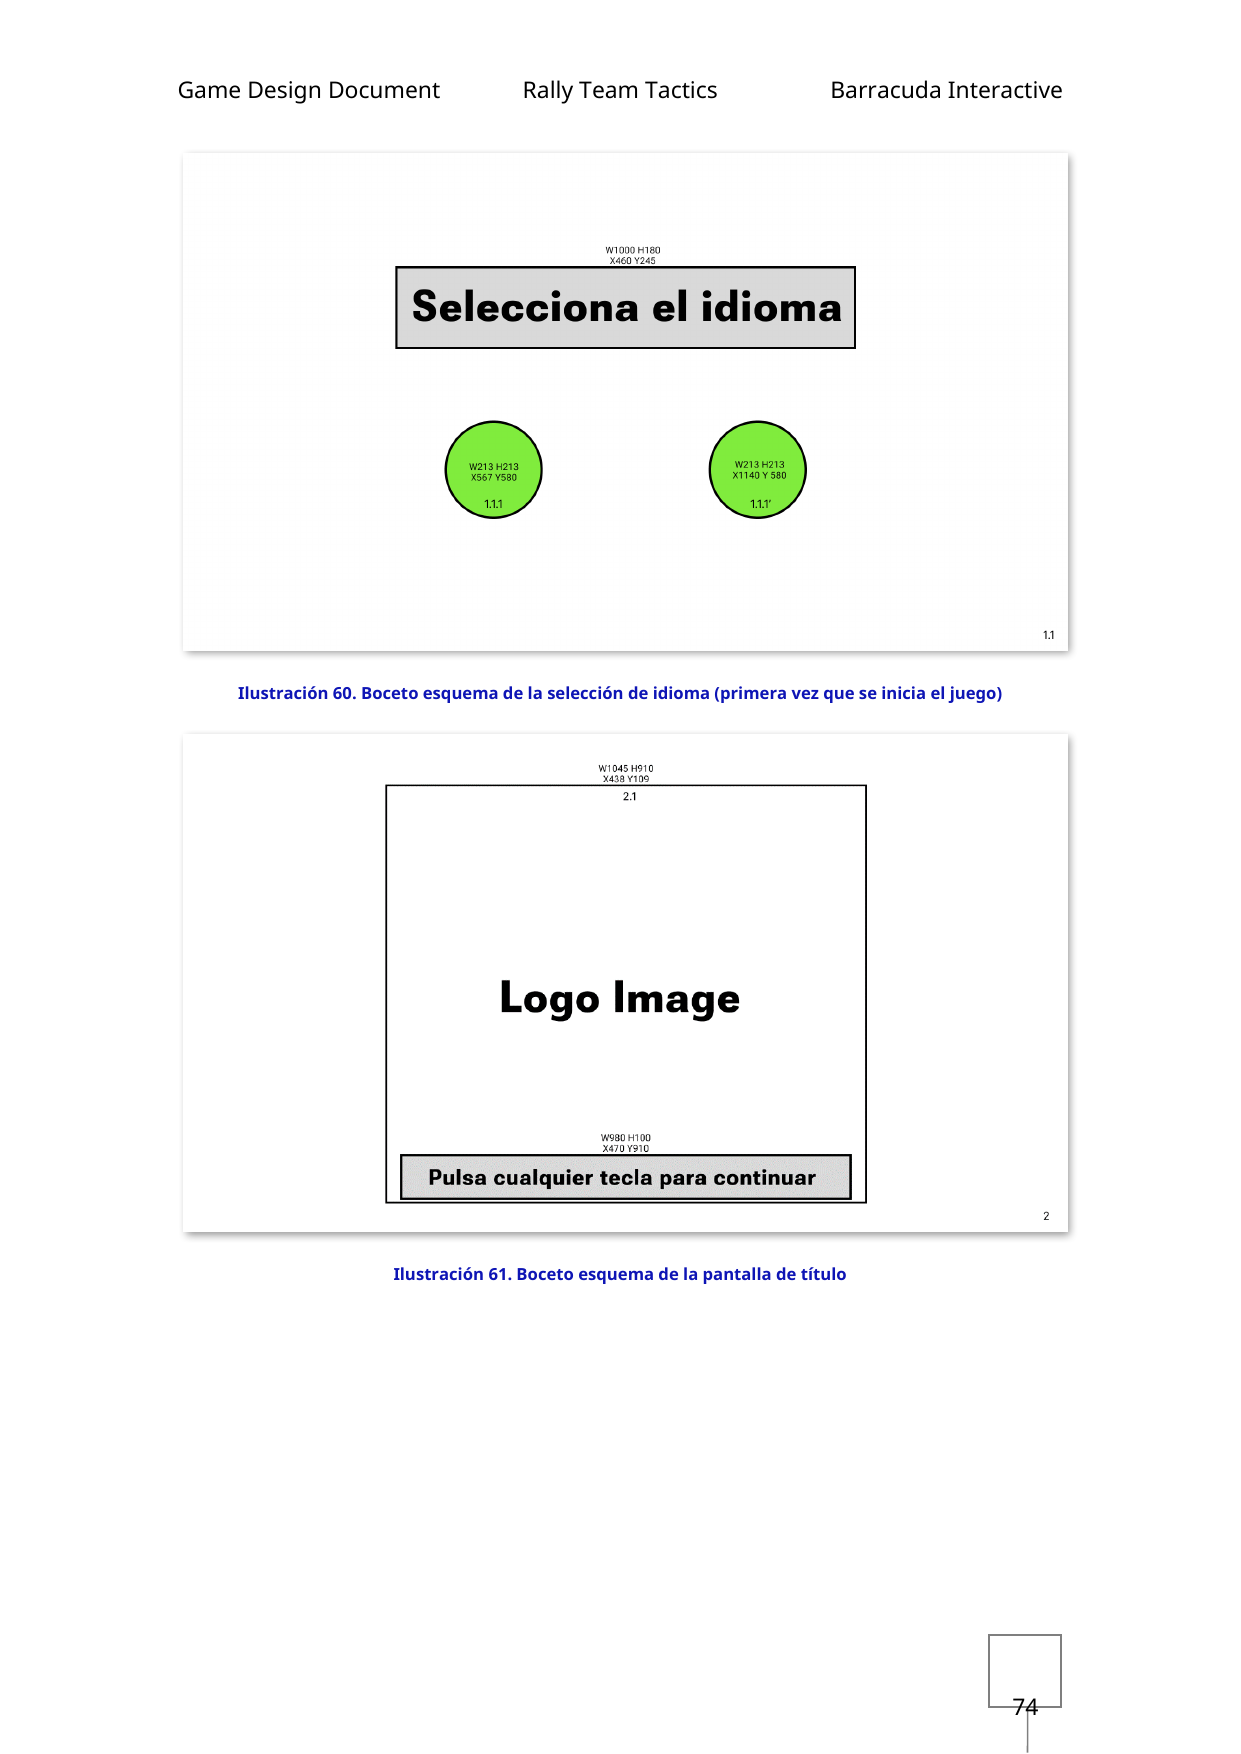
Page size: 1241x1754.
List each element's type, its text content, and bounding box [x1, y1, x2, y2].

picture [183, 734, 1068, 1232]
picture [183, 153, 1068, 651]
